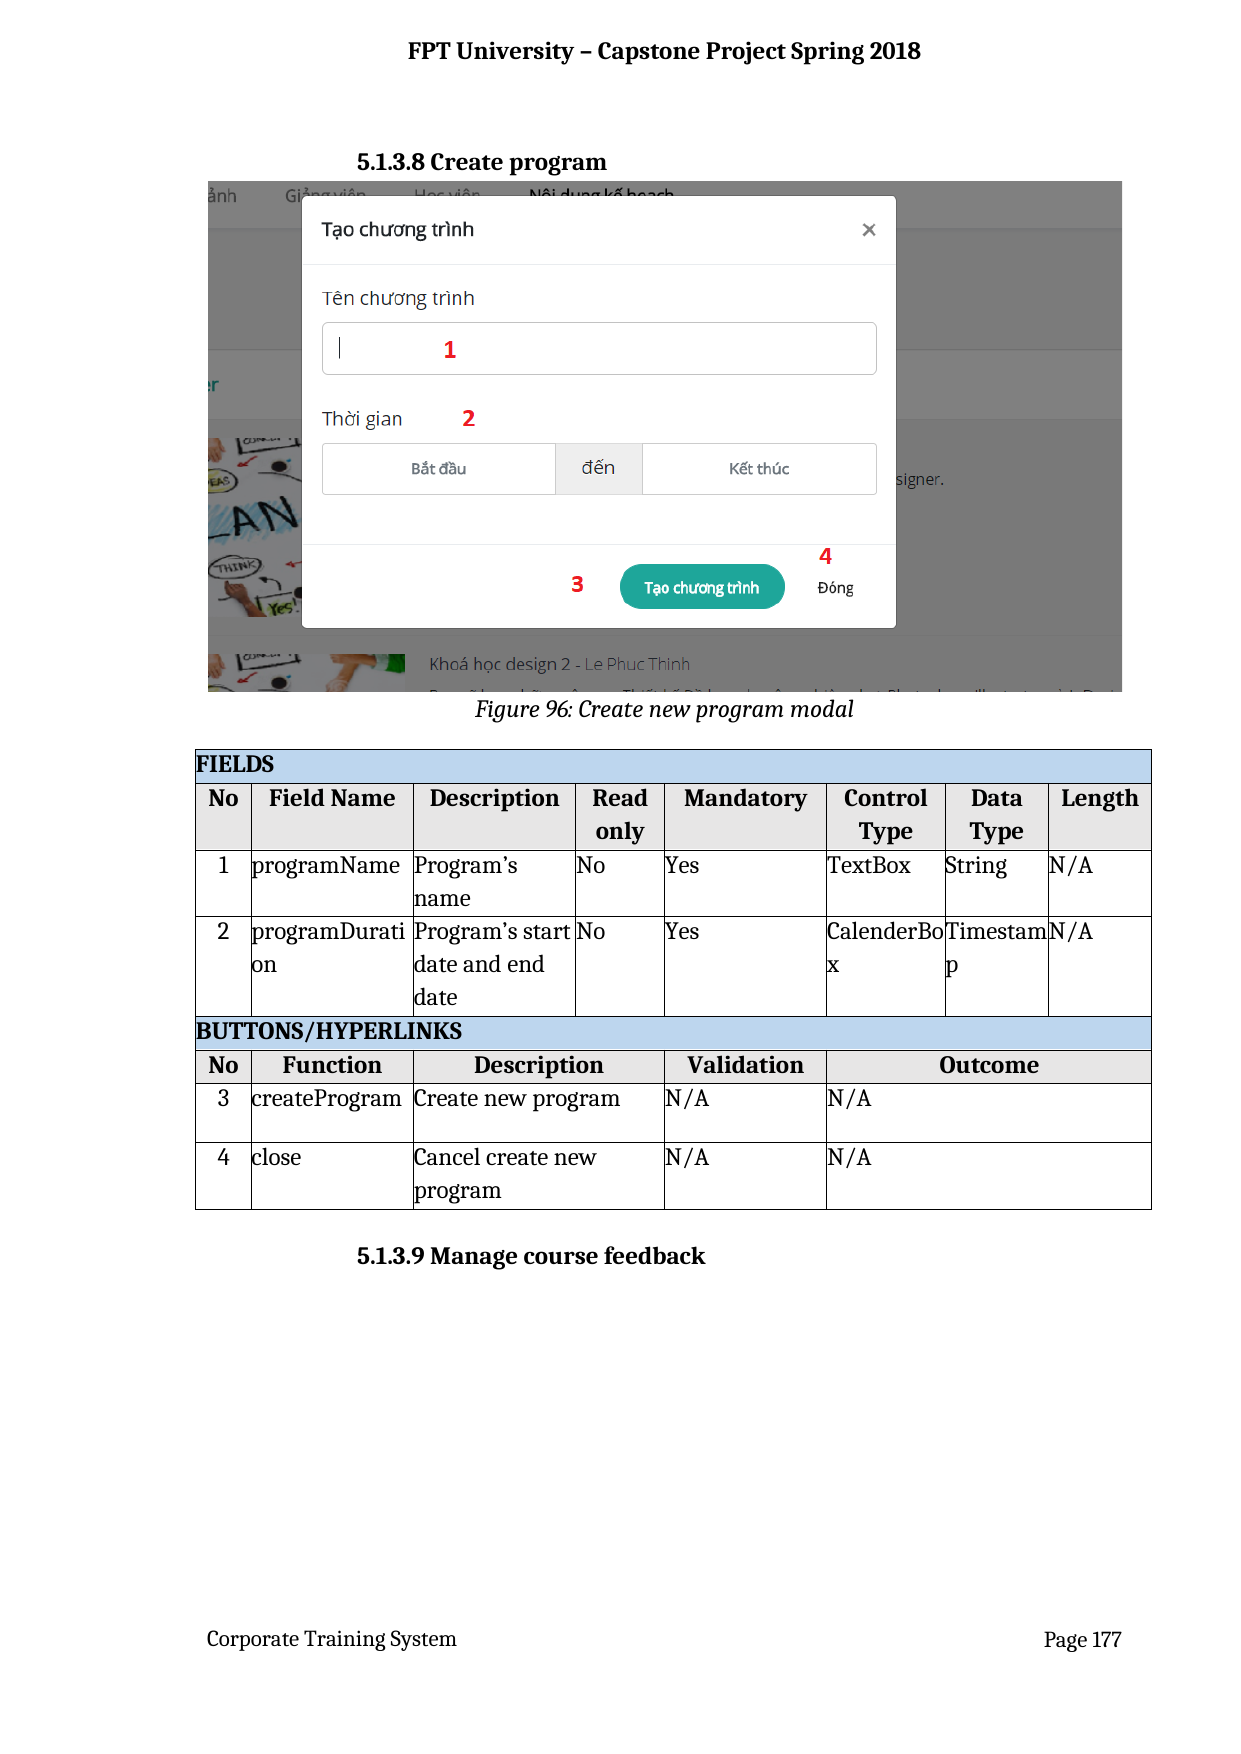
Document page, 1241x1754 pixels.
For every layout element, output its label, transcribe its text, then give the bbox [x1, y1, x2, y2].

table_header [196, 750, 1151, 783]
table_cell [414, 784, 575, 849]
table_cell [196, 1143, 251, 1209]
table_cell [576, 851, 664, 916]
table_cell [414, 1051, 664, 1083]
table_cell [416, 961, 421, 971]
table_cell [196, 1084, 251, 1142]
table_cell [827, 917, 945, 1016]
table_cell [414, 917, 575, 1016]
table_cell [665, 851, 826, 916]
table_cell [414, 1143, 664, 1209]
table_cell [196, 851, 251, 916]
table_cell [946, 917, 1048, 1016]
text Figure 96: Create new program modal [207, 695, 1122, 724]
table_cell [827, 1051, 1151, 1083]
subtitle 5.1.3.8 Create program [357, 148, 1124, 176]
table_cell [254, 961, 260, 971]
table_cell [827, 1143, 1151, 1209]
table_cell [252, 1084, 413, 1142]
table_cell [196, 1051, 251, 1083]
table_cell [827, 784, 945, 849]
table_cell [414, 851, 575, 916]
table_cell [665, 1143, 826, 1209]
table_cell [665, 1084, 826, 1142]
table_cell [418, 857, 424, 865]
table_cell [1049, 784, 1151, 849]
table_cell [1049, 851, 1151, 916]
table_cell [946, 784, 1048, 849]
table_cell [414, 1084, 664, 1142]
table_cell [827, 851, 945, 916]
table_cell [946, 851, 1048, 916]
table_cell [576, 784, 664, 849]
subtitle 5.1.3.9 Manage course feedback [357, 1242, 1124, 1271]
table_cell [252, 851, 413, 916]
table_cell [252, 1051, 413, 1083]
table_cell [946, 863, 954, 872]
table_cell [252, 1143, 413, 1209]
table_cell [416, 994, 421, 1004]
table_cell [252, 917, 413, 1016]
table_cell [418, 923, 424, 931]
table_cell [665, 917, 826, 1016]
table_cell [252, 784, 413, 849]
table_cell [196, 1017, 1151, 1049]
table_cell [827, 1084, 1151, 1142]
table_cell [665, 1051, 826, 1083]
picture [208, 181, 1123, 692]
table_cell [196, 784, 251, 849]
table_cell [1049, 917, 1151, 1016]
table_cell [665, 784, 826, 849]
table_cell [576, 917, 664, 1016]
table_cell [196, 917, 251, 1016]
